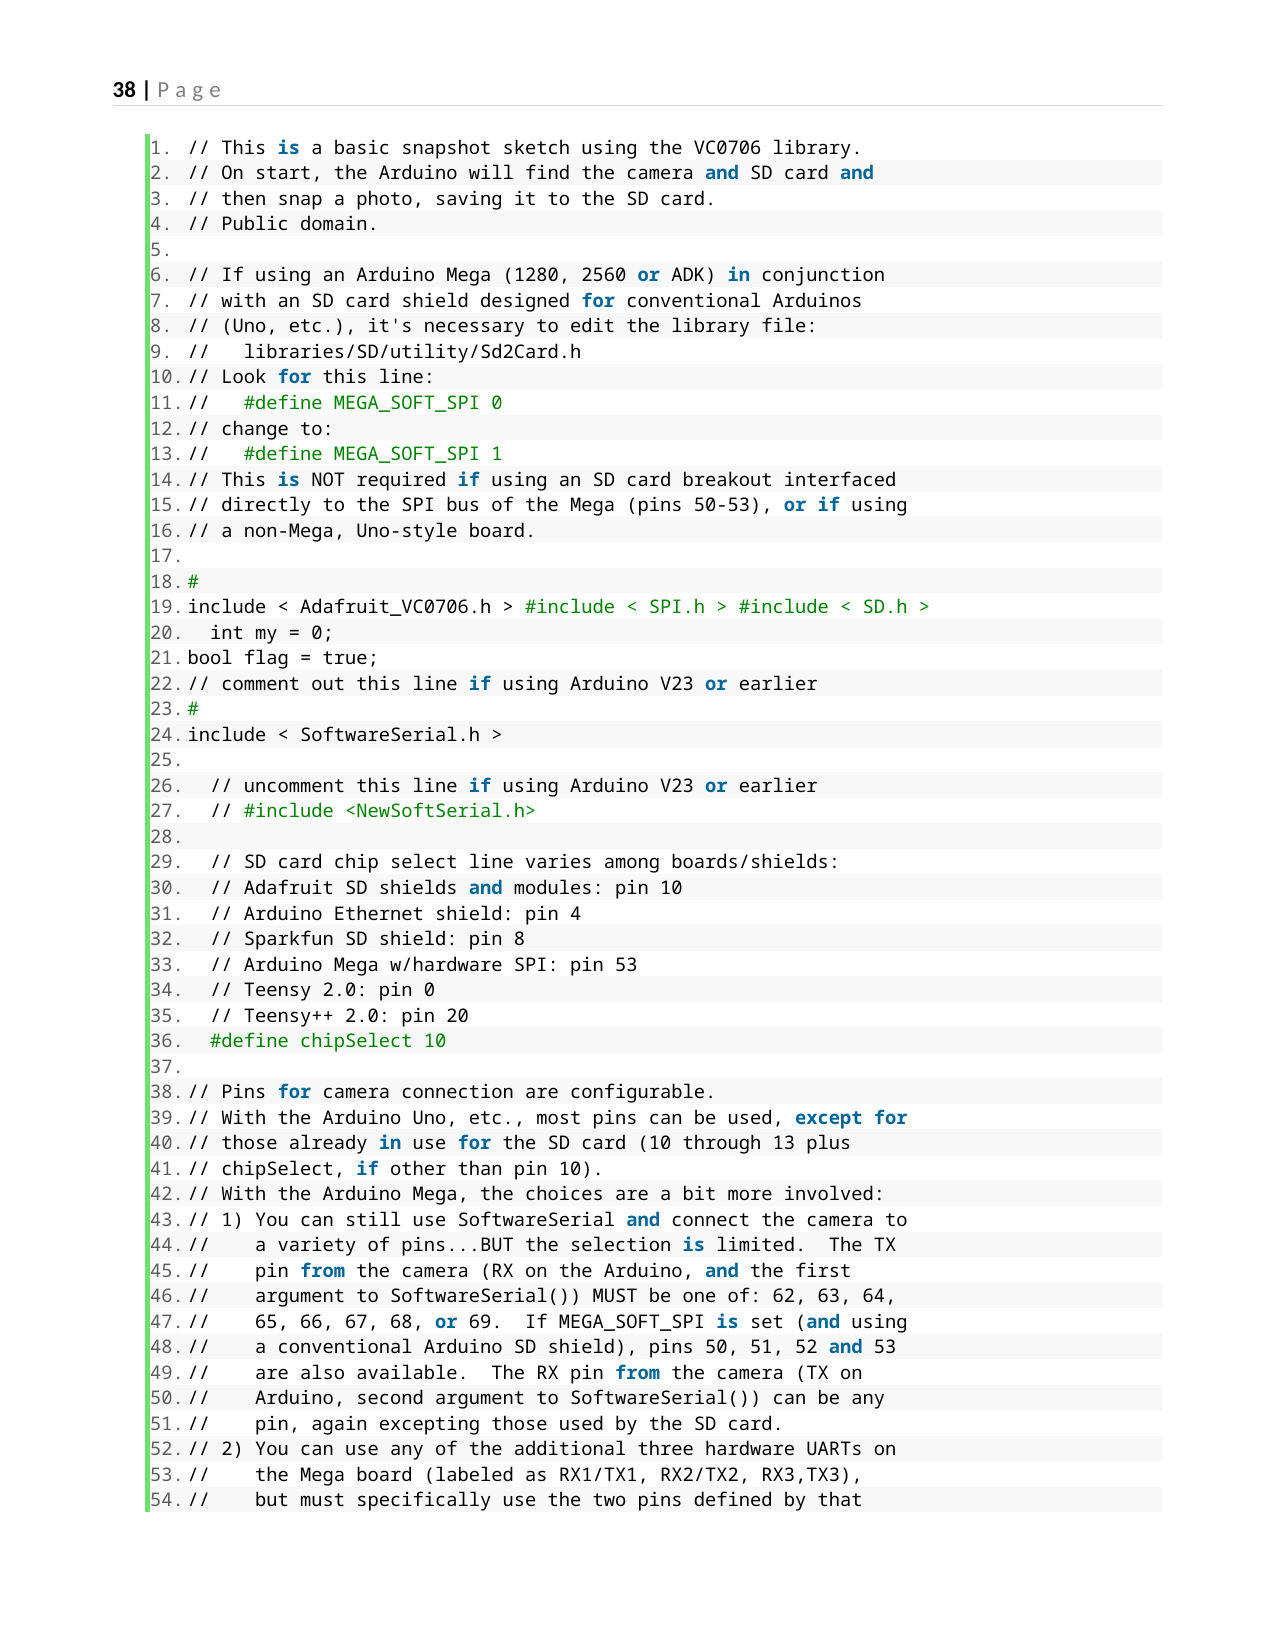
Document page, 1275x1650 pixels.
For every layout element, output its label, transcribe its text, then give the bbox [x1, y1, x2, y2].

list // Arduino, second argument to SoftwareSerial()) can be any [150, 1385, 1162, 1410]
list // 2) You can use any of the additional three hardware UARTs on [150, 1436, 1162, 1461]
list // libraries/SD/utility/Sd2Card.h [150, 338, 1162, 364]
list int my = 0; [150, 619, 1162, 644]
list // With the Arduino Uno, etc., most pins can be used, except for [150, 1104, 1162, 1129]
list include < Adafruit_VC0706.h > #include < SPI.h > #include < SD.h > [150, 593, 1162, 619]
list // argument to SoftwareSerial()) MUST be one of: 62, 63, 64, [150, 1283, 1162, 1308]
list // SD card chip select line varies among boards/shields: [150, 849, 1162, 874]
list // Teensy 2.0: pin 0 [150, 976, 1162, 1002]
list // directly to the SPI bus of the Mega (pins 50-53), or if using [150, 491, 1162, 517]
list // comment out this line if using Arduino V23 or earlier [150, 670, 1162, 696]
list include < SoftwareSerial.h > [150, 721, 1162, 747]
list #define chipSelect 10 [150, 1027, 1162, 1053]
list # [150, 568, 1162, 593]
list // Public domain. [150, 211, 1162, 236]
list // pin from the camera (RX on the Arduino, and the first [150, 1257, 1162, 1283]
list // #define MEGA_SOFT_SPI 1 [150, 440, 1162, 466]
list // Sparkfun SD shield: pin 8 [150, 925, 1162, 951]
list // Arduino Mega w/hardware SPI: pin 53 [150, 951, 1162, 976]
list // then snap a photo, saving it to the SD card. [150, 185, 1162, 211]
list // a non-Mega, Uno-style board. [150, 517, 1162, 542]
list bool flag = true; [150, 644, 1162, 670]
list // On start, the Arduino will find the camera and SD card and [150, 160, 1162, 185]
list // uncomment this line if using Arduino V23 or earlier [150, 772, 1162, 798]
list # [150, 696, 1162, 721]
list // the Mega board (labeled as RX1/TX1, RX2/TX2, RX3,TX3), [150, 1461, 1162, 1487]
list // change to: [150, 415, 1162, 440]
list // a variety of pins...BUT the selection is limited. The TX [150, 1232, 1162, 1257]
list // a conventional Arduino SD shield), pins 50, 51, 52 and 53 [150, 1334, 1162, 1359]
list // #define MEGA_SOFT_SPI 0 [150, 389, 1162, 415]
list // #include <NewSoftSerial.h> [150, 798, 1162, 823]
list // If using an Arduino Mega (1280, 2560 or ADK) in conjunction [150, 262, 1162, 287]
list // Arduino Ethernet shield: pin 4 [150, 900, 1162, 925]
list // Look for this line: [150, 364, 1162, 389]
list // Adafruit SD shields and modules: pin 10 [150, 874, 1162, 900]
list // those already in use for the SD card (10 through 13 plus [150, 1129, 1162, 1155]
list // This is a basic snapshot sketch using the VC0706 library. [150, 134, 1162, 160]
list // Pins for camera connection are configurable. [150, 1078, 1162, 1104]
list // with an SD card shield designed for conventional Arduinos [150, 287, 1162, 313]
list // Teensy++ 2.0: pin 20 [150, 1002, 1162, 1027]
list // This is NOT required if using an SD card breakout interfaced [150, 466, 1162, 491]
list // are also available. The RX pin from the camera (TX on [150, 1359, 1162, 1385]
list // pin, again excepting those used by the SD card. [150, 1410, 1162, 1436]
list // 1) You can still use SoftwareSerial and connect the camera to [150, 1206, 1162, 1232]
list // 65, 66, 67, 68, or 69. If MEGA_SOFT_SPI is set (and using [150, 1308, 1162, 1334]
list // With the Arduino Mega, the choices are a bit more involved: [150, 1181, 1162, 1206]
list // chipSelect, if other than pin 10). [150, 1155, 1162, 1181]
list // (Uno, etc.), it's necessary to edit the library file: [150, 313, 1162, 338]
list // but must specifically use the two pins defined by that [150, 1487, 1162, 1512]
